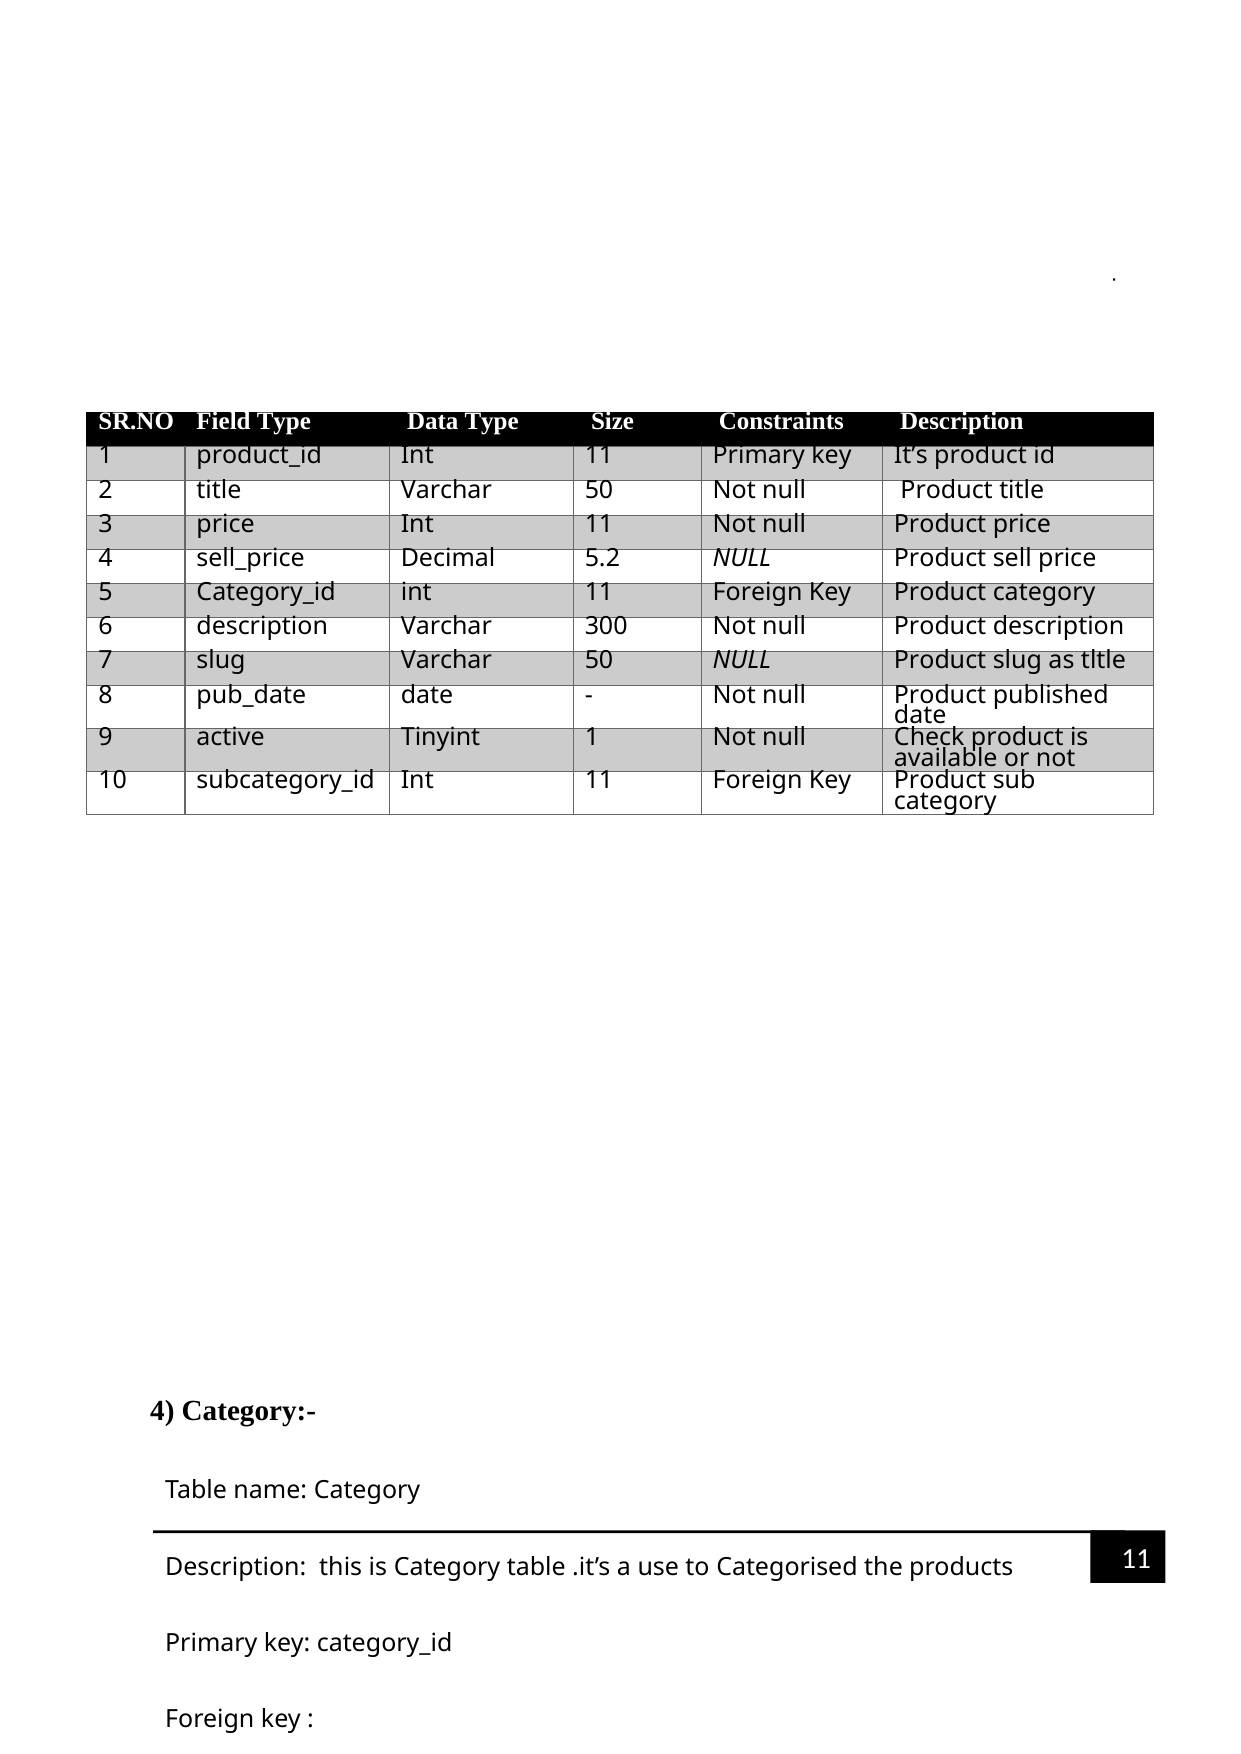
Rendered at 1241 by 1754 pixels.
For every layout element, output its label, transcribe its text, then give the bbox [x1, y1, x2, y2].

table_cell Product slug as tltle [883, 652, 1153, 685]
table_cell Int [390, 772, 573, 813]
table_header Data Type [390, 413, 573, 446]
table_cell title [186, 481, 389, 514]
table_cell Product sell price [883, 550, 1153, 583]
table_cell 7 [87, 652, 184, 685]
table_cell Decimal [390, 550, 573, 583]
table_cell 11 [574, 516, 701, 549]
table_cell - [574, 686, 701, 728]
table_cell 11 [574, 584, 701, 617]
table_cell 300 [574, 618, 701, 651]
table_cell Not null [702, 481, 882, 514]
table_cell slug [186, 652, 389, 685]
table_cell product_id [186, 447, 389, 480]
table_cell Int [390, 516, 573, 549]
table_cell NULL [702, 550, 882, 583]
table_cell 11 [574, 447, 701, 480]
table_cell Product title [883, 481, 1153, 514]
table_cell 2 [87, 481, 184, 514]
table_header SR.NO [87, 413, 184, 446]
table_cell 1 [574, 729, 701, 771]
table_cell description [186, 618, 389, 651]
table_cell price [186, 516, 389, 549]
table_cell 9 [87, 729, 184, 771]
table_header Field Type [186, 413, 389, 446]
table_cell Product sub category [883, 772, 1153, 813]
table_cell Tinyint [390, 729, 573, 771]
table_cell Primary key [702, 447, 882, 480]
table_cell Category_id [186, 584, 389, 617]
table_cell Int [390, 447, 573, 480]
table_header Size [574, 413, 701, 446]
table_cell pub_date [186, 686, 389, 728]
table_cell date [390, 686, 573, 728]
table_cell Not null [702, 516, 882, 549]
table_cell Foreign Key [702, 584, 882, 617]
table_cell 1 [87, 447, 184, 480]
table_cell 3 [87, 516, 184, 549]
table_cell Not null [702, 729, 882, 771]
table_cell 50 [574, 652, 701, 685]
table_cell It’s product id [883, 447, 1153, 480]
table_cell Product price [883, 516, 1153, 549]
table_cell 4 [87, 550, 184, 583]
table_header Description [883, 413, 1153, 446]
table_cell Not null [702, 686, 882, 728]
table_cell 6 [87, 618, 184, 651]
table_cell subcategory_id [186, 772, 389, 813]
table_cell Product description [883, 618, 1153, 651]
text 4) Category:- [150, 1393, 1090, 1426]
table_cell 10 [87, 772, 184, 813]
table_cell 11 [574, 772, 701, 813]
table_cell Product category [883, 584, 1153, 617]
table_cell 5.2 [574, 550, 701, 583]
table_cell NULL [702, 652, 882, 685]
table_cell Varchar [390, 618, 573, 651]
table_cell 5 [87, 584, 184, 617]
table_cell Foreign Key [702, 772, 882, 813]
table_cell 50 [574, 481, 701, 514]
table_header Constraints [702, 413, 882, 446]
table_cell Varchar [390, 652, 573, 685]
table_cell 8 [87, 686, 184, 728]
table_cell active [186, 729, 389, 771]
table_cell Varchar [390, 481, 573, 514]
table_cell sell_price [186, 550, 389, 583]
table_cell Not null [702, 618, 882, 651]
table_cell int [390, 584, 573, 617]
table_cell Check product is available or not [883, 729, 1153, 771]
table_cell Product published date [883, 686, 1153, 728]
